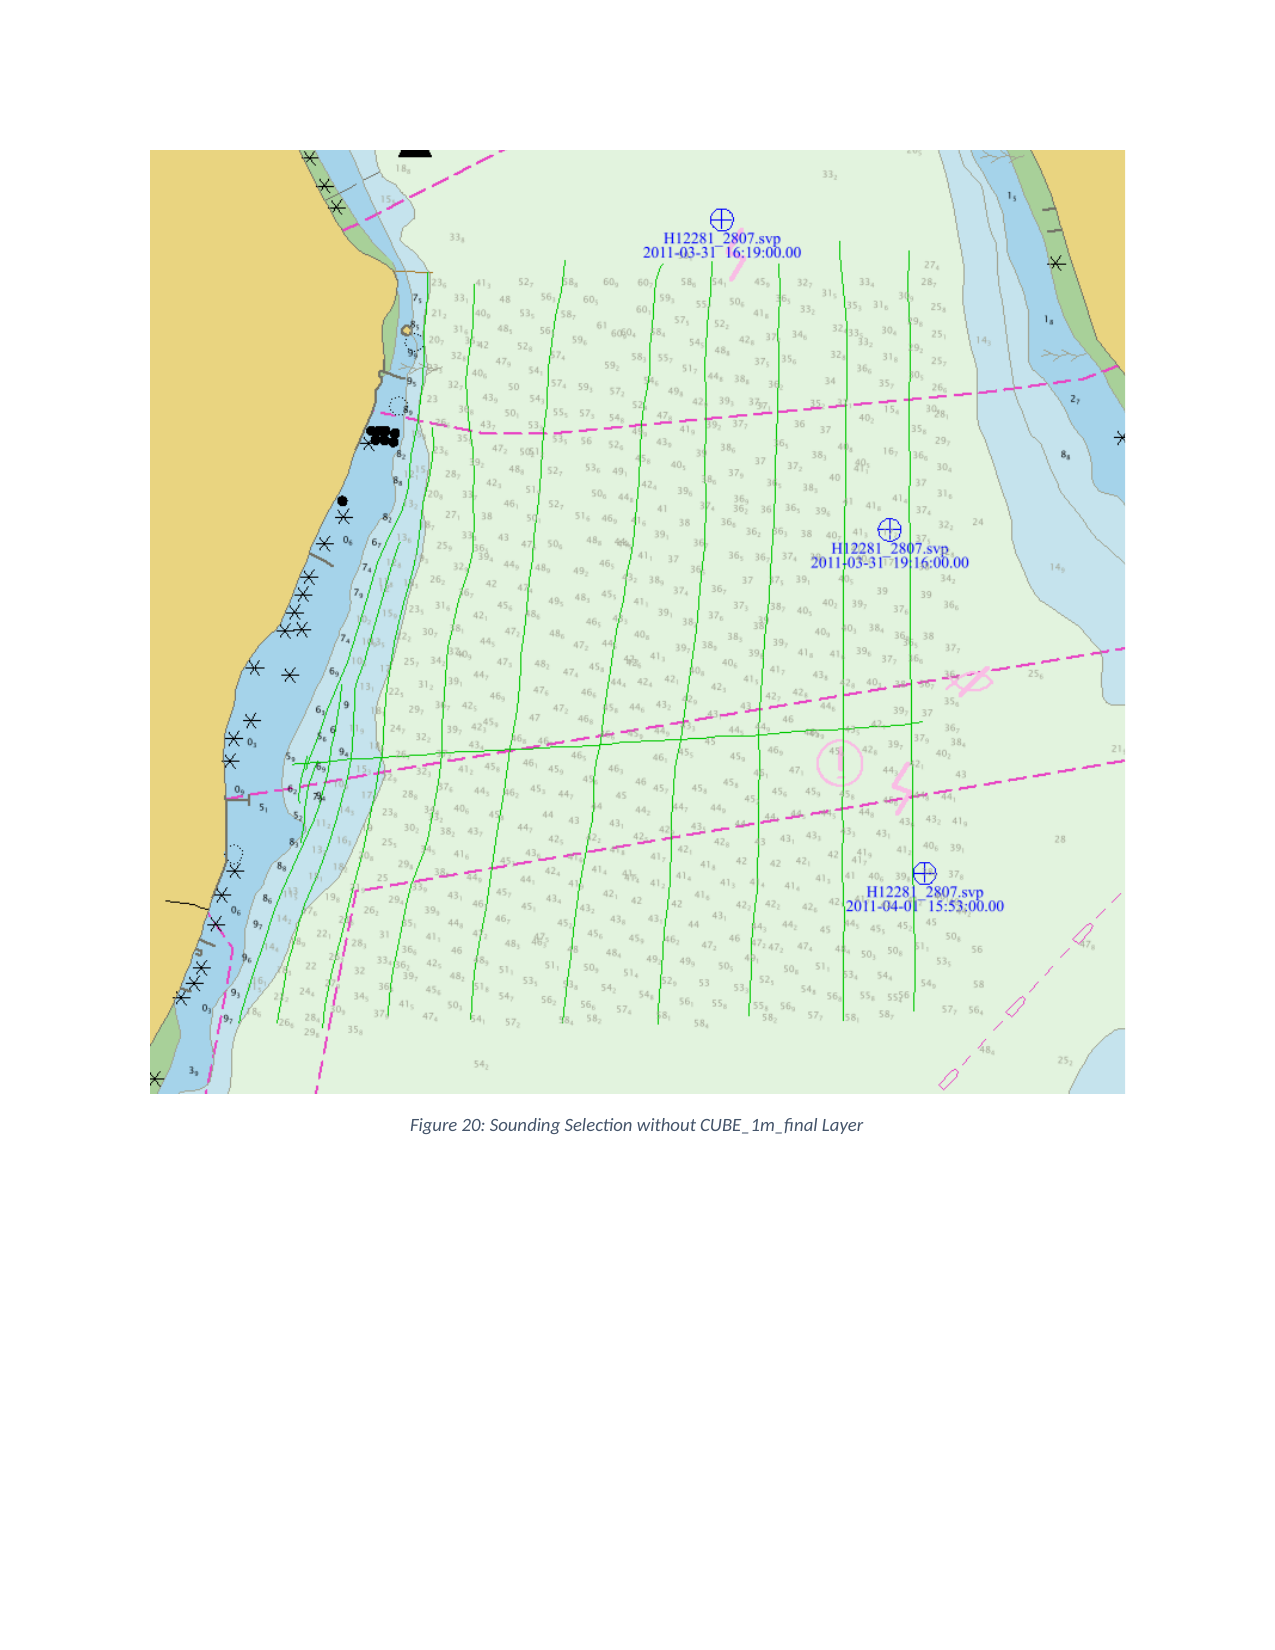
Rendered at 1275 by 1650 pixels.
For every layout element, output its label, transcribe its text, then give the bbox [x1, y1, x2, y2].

picture [150, 150, 1125, 1094]
